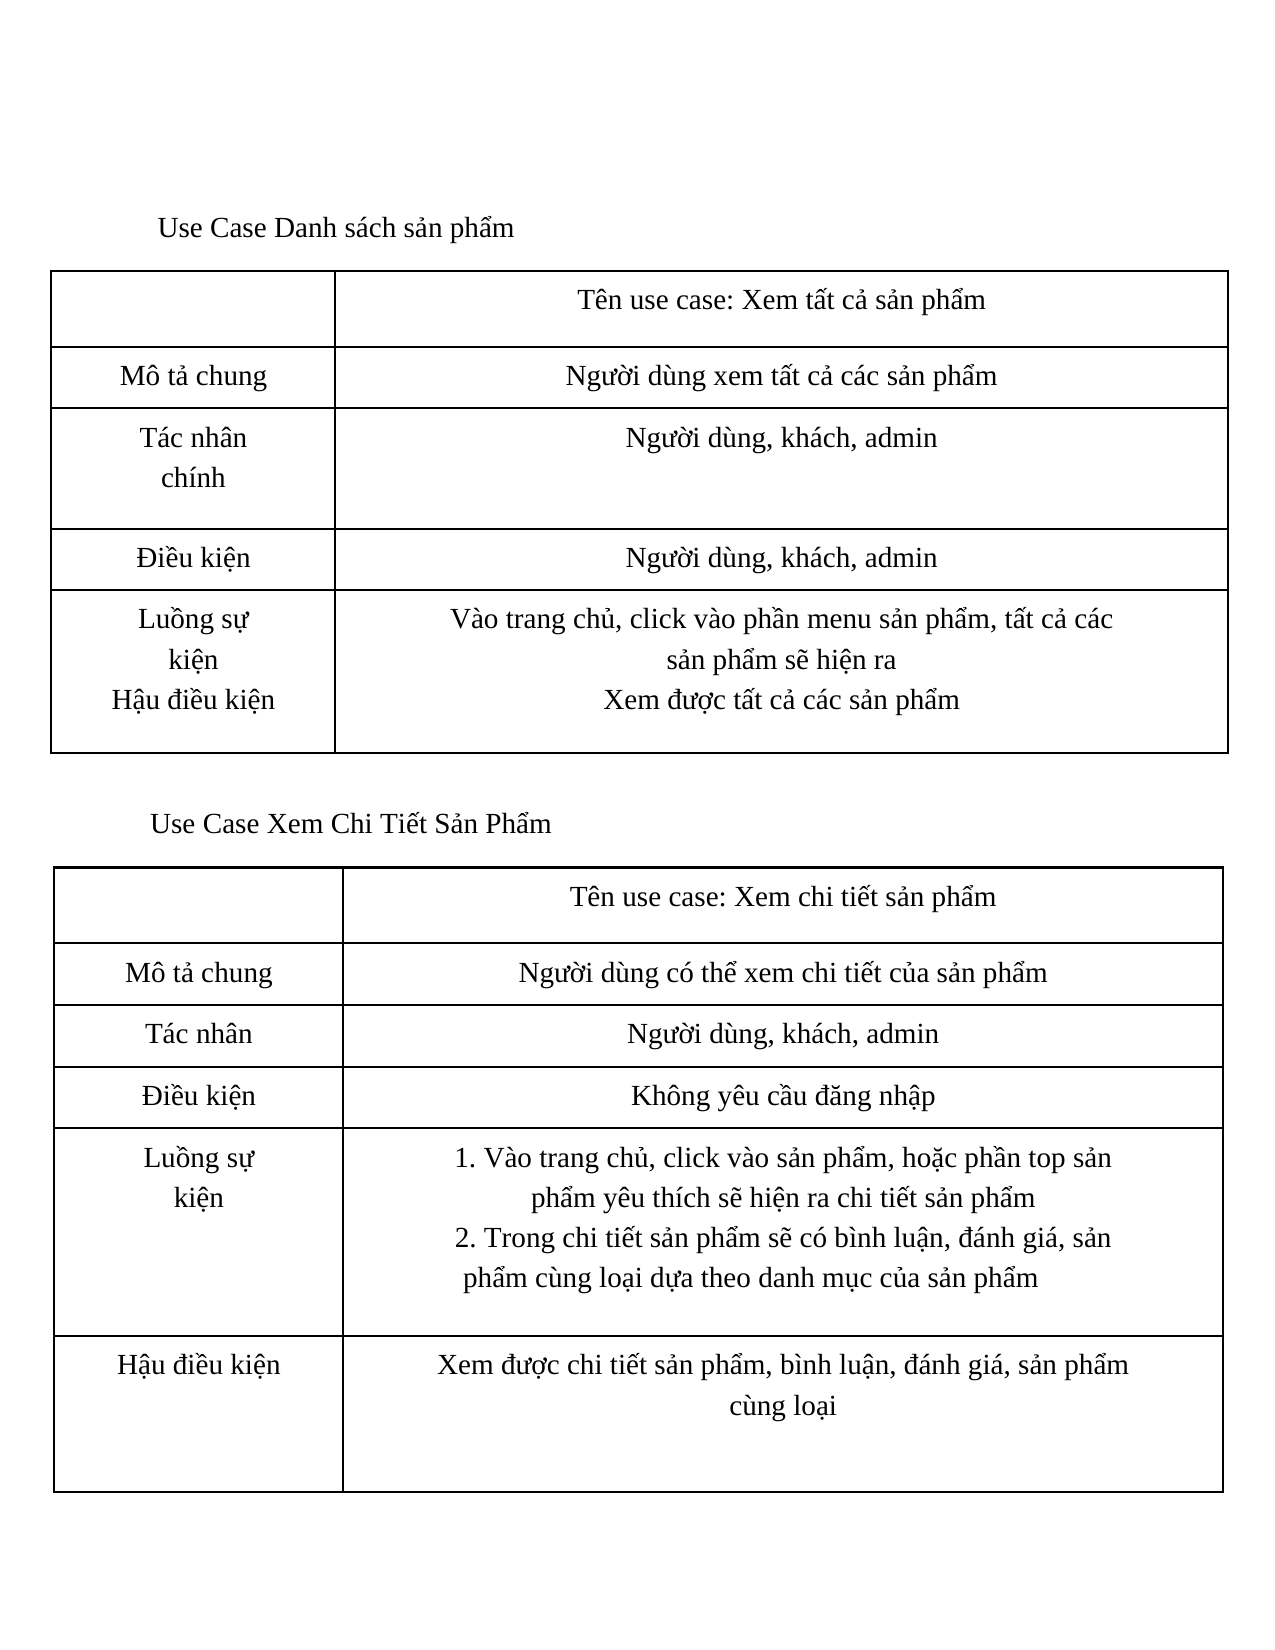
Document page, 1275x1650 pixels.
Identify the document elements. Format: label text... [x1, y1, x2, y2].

table_cell Tác nhân [55, 1006, 342, 1066]
table_header Tên use case: Xem chi tiết sản phẩm [344, 869, 1222, 942]
text Use Case Danh sách sản phẩm [150, 210, 1125, 243]
table_cell Hậu điều kiện [55, 1337, 342, 1491]
table_cell Điều kiện [52, 530, 334, 589]
table_header [55, 869, 342, 942]
table_cell Xem được chi tiết sản phẩm, bình luận, đánh giá, sản phẩm cùng loại [344, 1337, 1222, 1491]
text Use Case Xem Chi Tiết Sản Phẩm [150, 807, 1125, 840]
table_cell Người dùng, khách, admin [336, 530, 1227, 589]
table_cell Vào trang chủ, click vào phần menu sản phẩm, tất cả các sản phẩm sẽ hiện ra Xem được tất cả các sản phẩm [336, 591, 1227, 752]
table_cell Luồng sự kiện Hậu điều kiện [52, 591, 334, 752]
table_cell 1. Vào trang chủ, click vào sản phẩm, hoặc phần top sản phẩm yêu thích sẽ hiện ra chi tiết sản phẩm 2. Trong chi tiết sản phẩm sẽ có bình luận, đánh giá, sản phẩm cùng loại dựa theo danh mục của sản phẩm [344, 1129, 1222, 1335]
table_cell Tác nhân chính [52, 409, 334, 527]
table_cell Người dùng, khách, admin [336, 409, 1227, 527]
table_cell Mô tả chung [52, 348, 334, 407]
table_header Tên use case: Xem tất cả sản phẩm [336, 272, 1227, 346]
table_cell Điều kiện [55, 1068, 342, 1127]
table_cell Người dùng xem tất cả các sản phẩm [336, 348, 1227, 407]
table_cell Không yêu cầu đăng nhập [344, 1068, 1222, 1127]
table_cell Người dùng, khách, admin [344, 1006, 1222, 1066]
table_cell Luồng sự kiện [55, 1129, 342, 1335]
table_header [52, 272, 334, 346]
table_cell Người dùng có thể xem chi tiết của sản phẩm [344, 944, 1222, 1004]
table_cell Mô tả chung [55, 944, 342, 1004]
